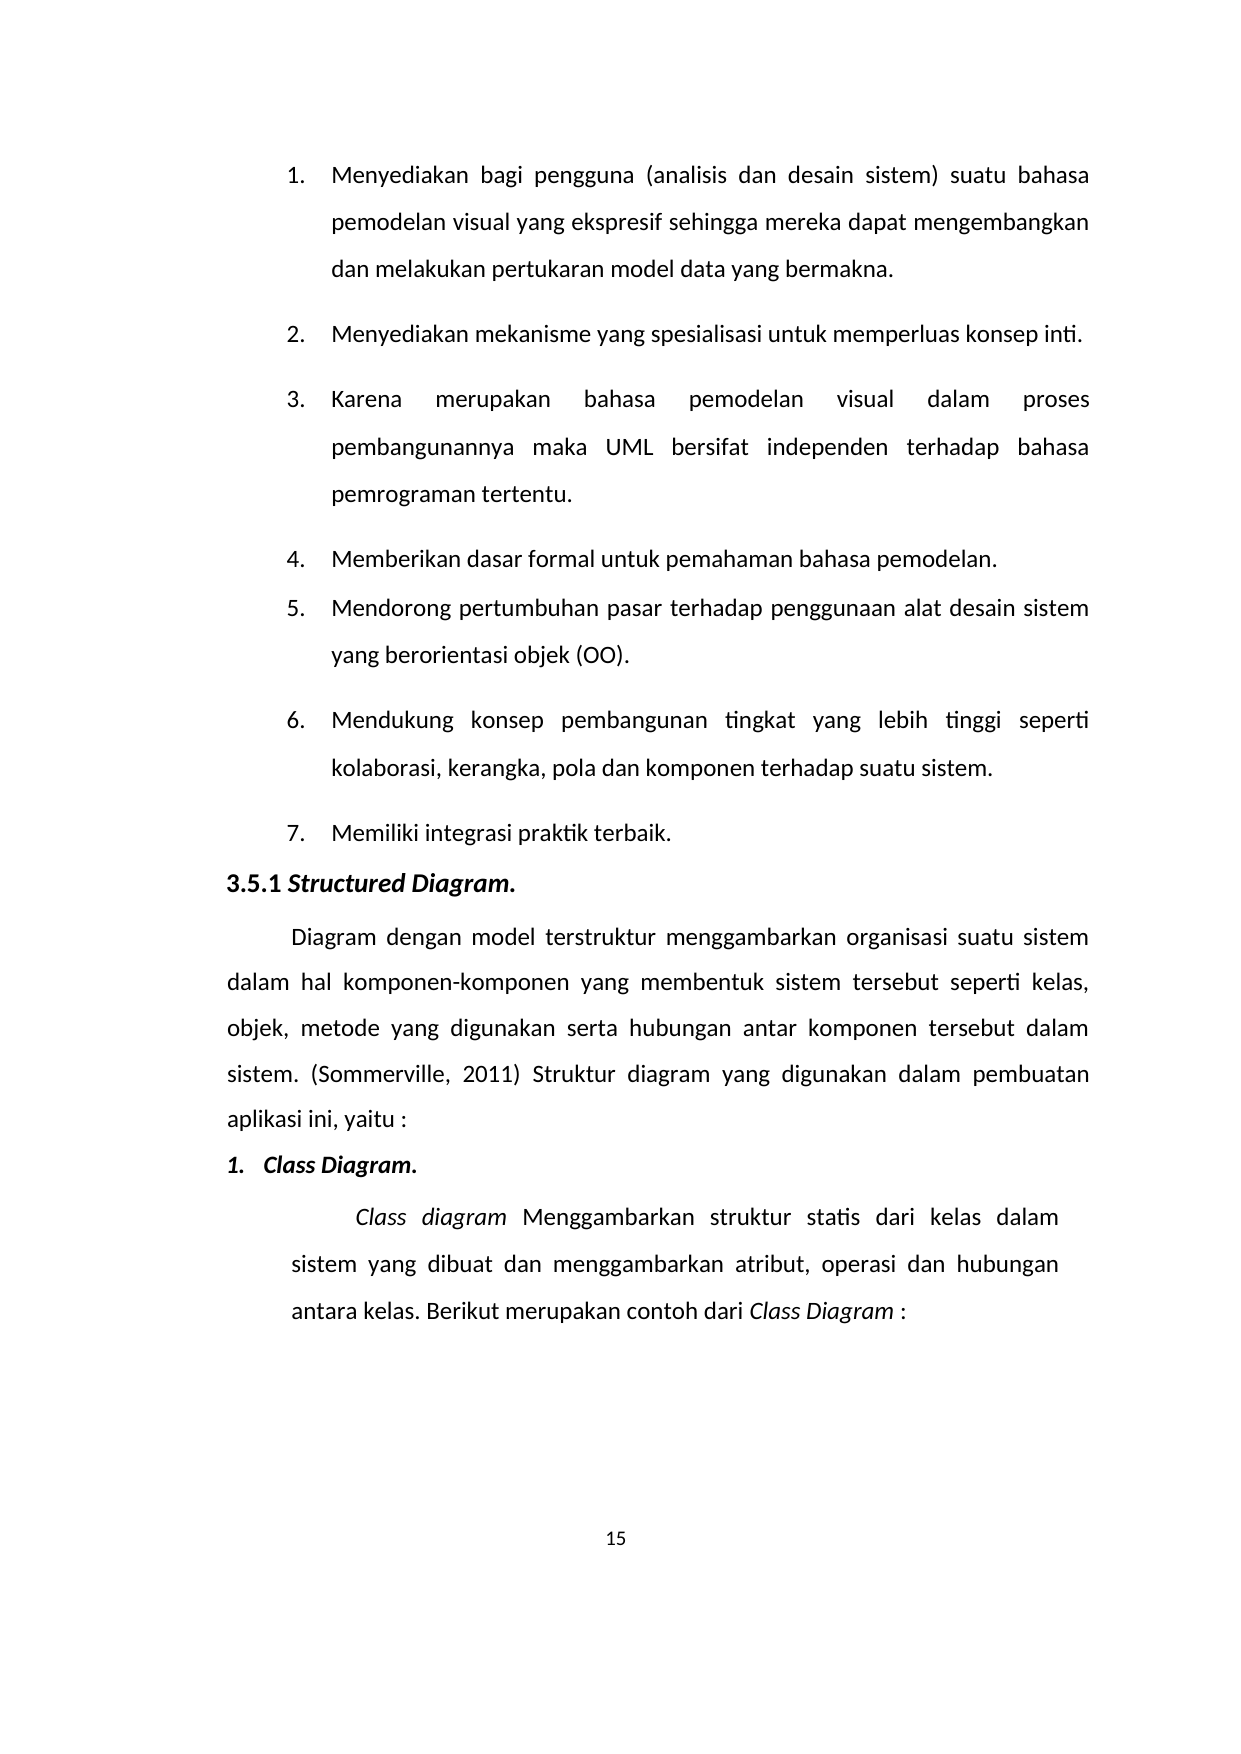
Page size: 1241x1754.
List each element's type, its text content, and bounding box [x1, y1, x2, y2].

subtitle 3.5.1 Structured Diagram. [226, 867, 1092, 899]
text Class diagram Menggambarkan struktur statis dari kelas dalam sistem yang dibuat dan menggambarkan atribut, operasi dan hubungan antara kelas. Berikut merupakan contoh dari Class Diagram : [291, 1201, 1060, 1326]
list Menyediakan bagi pengguna (analisis dan desain sistem) suatu bahasa pemodelan visual yang ekspresif sehingga mereka dapat mengembangkan dan melakukan pertukaran model data yang bermakna. [286, 159, 1090, 284]
list Karena merupakan bahasa pemodelan visual dalam proses pembangunannya maka UML bersifat independen terhadap bahasa pemrograman tertentu. [286, 384, 1090, 509]
list Mendukung konsep pembangunan tingkat yang lebih tinggi seperti kolaborasi, kerangka, pola dan komponen terhadap suatu sistem. [286, 704, 1090, 783]
list Menyediakan mekanisme yang spesialisasi untuk memperluas konsep inti. [286, 319, 1090, 349]
text Diagram dengan model terstruktur menggambarkan organisasi suatu sistem dalam hal komponen-komponen yang membentuk sistem tersebut seperti kelas, objek, metode yang digunakan serta hubungan antar komponen tersebut dalam sistem. (Sommerville, 2011) Struktur diagram yang digunakan dalam pembuatan aplikasi ini, yaitu : [227, 921, 1090, 1134]
list Mendorong pertumbuhan pasar terhadap penggunaan alat desain sistem yang berorientasi objek (OO). [286, 592, 1090, 670]
subtitle Class Diagram. [226, 1149, 1092, 1180]
list Memiliki integrasi praktik terbaik. [286, 817, 1090, 848]
list Memberikan dasar formal untuk pemahaman bahasa pemodelan. [286, 543, 1090, 574]
